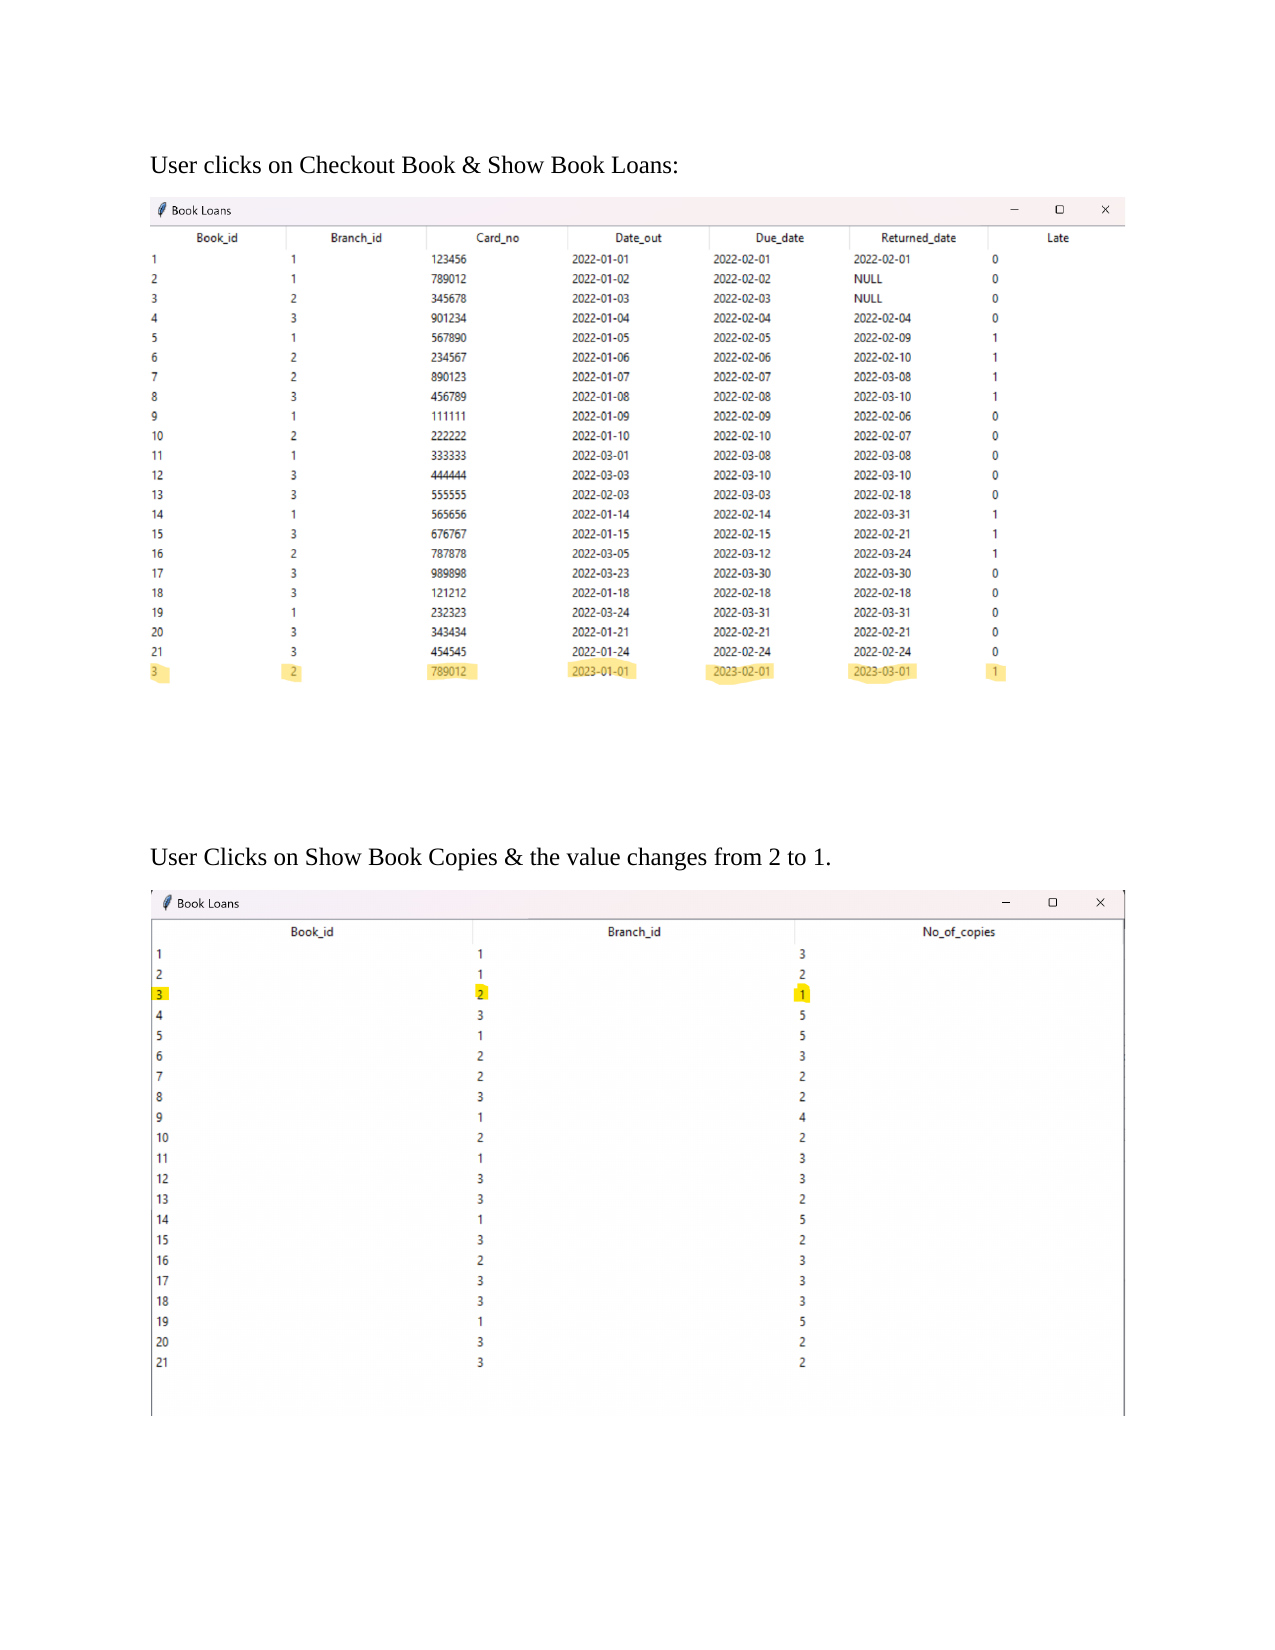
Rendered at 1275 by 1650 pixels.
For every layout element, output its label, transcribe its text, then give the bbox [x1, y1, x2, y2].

picture [150, 197, 1125, 776]
text User Clicks on Show Book Copies & the value changes from 2 to 1. [150, 842, 1125, 871]
text User clicks on Checkout Book & Show Book Loans: [150, 150, 1125, 179]
picture [150, 890, 1125, 1416]
